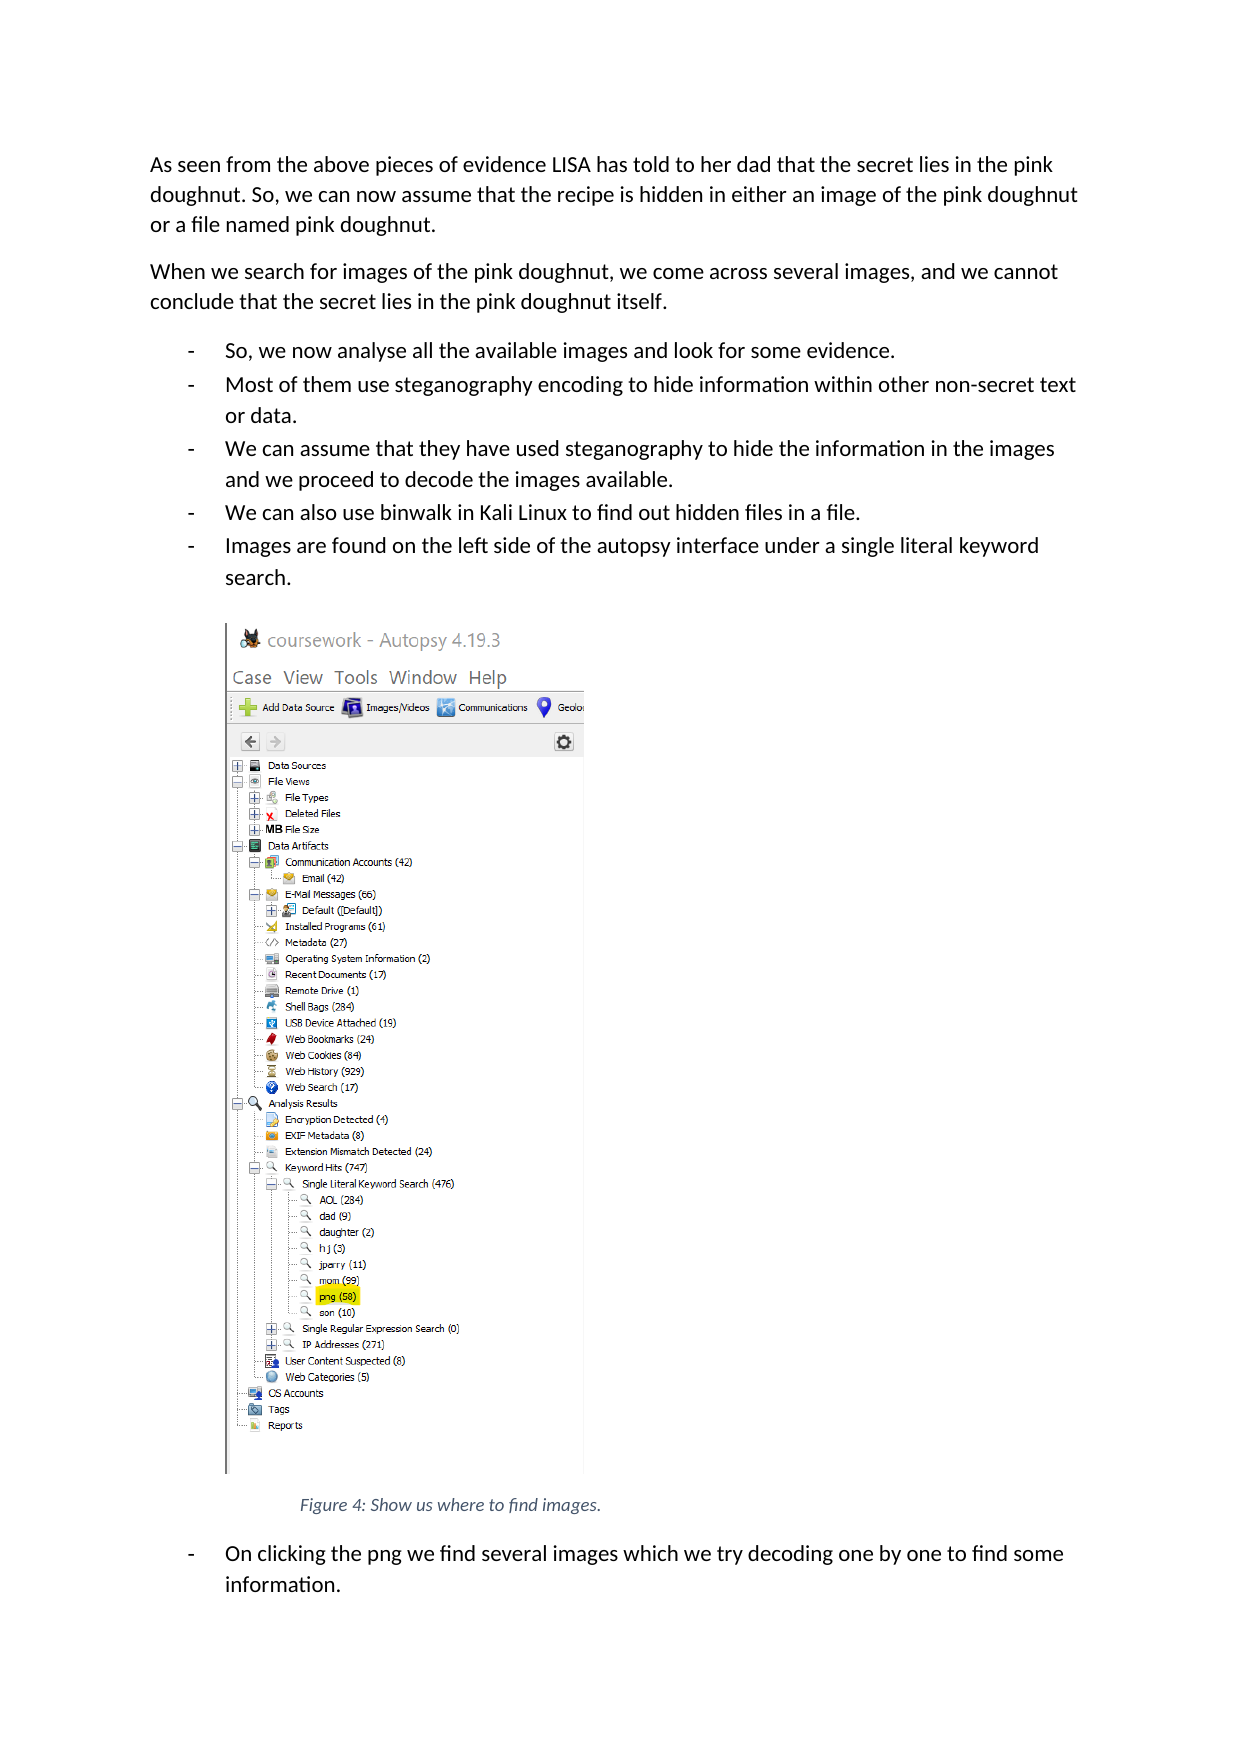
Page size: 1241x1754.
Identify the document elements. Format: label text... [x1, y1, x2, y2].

list Most of them use steganography encoding to hide information within other non-secret text or data. [187, 368, 1090, 429]
text When we search for images of the pink doughnut, we come across several images, and we cannot conclude that the secret lies in the pink doughnut itself. [150, 257, 1090, 316]
list We can assume that they have used steganography to hide the information in the images and we proceed to decode the images available. [187, 432, 1090, 493]
picture [225, 623, 584, 1474]
list On clicking the png we find several images which we try decoding one by one to find some information. [187, 1537, 1090, 1598]
list Images are found on the left side of the autopsy interface under a single literal keyword search. [187, 529, 1090, 591]
text As seen from the above pieces of evidence LISA has told to her dad that the secret lies in the pink doughnut. So, we can now assume that the recipe is hidden in either an image of the pink doughnut or a file named pink doughnut. [150, 150, 1090, 238]
list So, we now analyse all the available images and look for some evidence. [187, 334, 1090, 366]
list We can also use binwalk in Kali Linux to find out hidden files in a file. [187, 495, 1090, 527]
